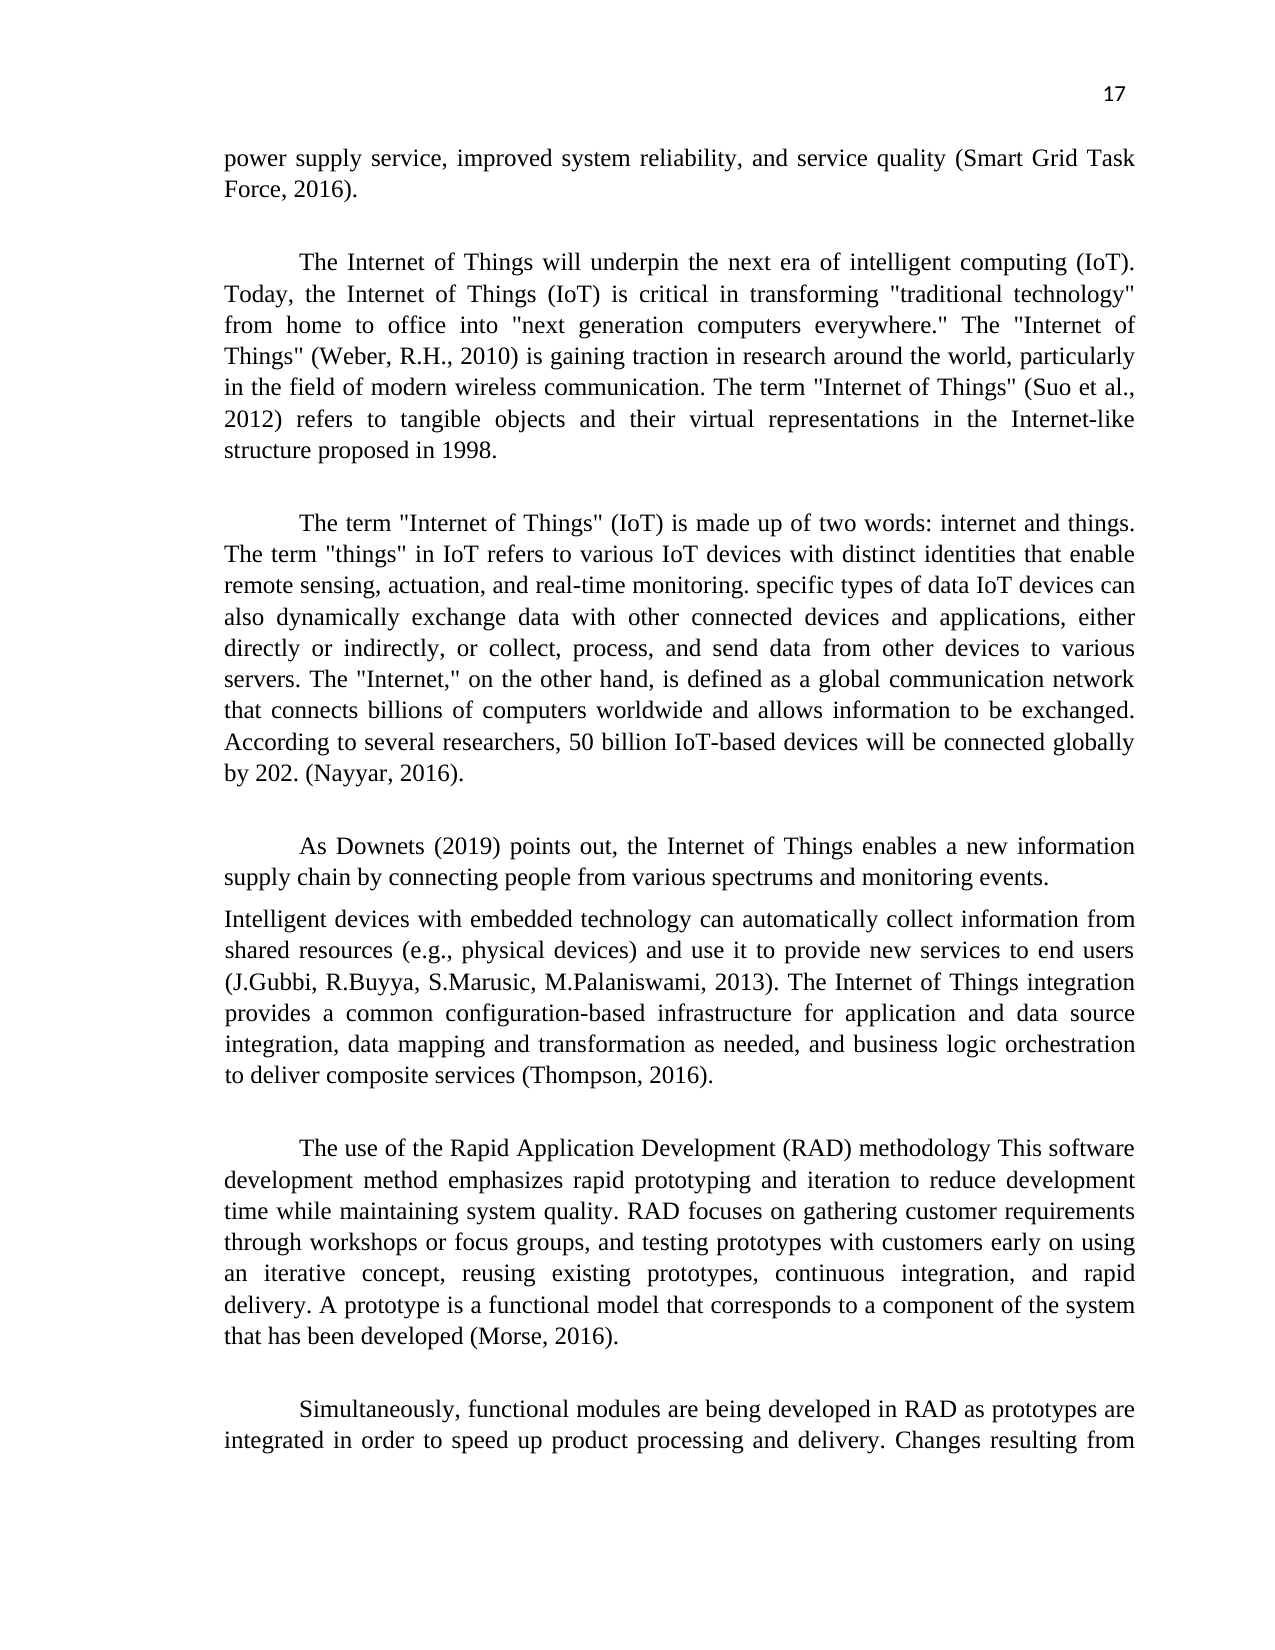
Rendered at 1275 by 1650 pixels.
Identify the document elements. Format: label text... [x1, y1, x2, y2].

text The term "Internet of Things" (IoT) is made up of two words: internet and things. The term "things" in IoT refers to various IoT devices with distinct identities that enable remote sensing, actuation, and real-time monitoring. specific types of data IoT devices can also dynamically exchange data with other connected devices and applications, either directly or indirectly, or collect, process, and send data from other devices to various servers. The "Internet," on the other hand, is defined as a global communication network that connects billions of computers worldwide and allows information to be exchanged. According to several researchers, 50 billion IoT-based devices will be connected globally by 202. (Nayyar, 2016). [224, 508, 1136, 787]
text The use of the Rapid Application Development (RAD) methodology This software development method emphasizes rapid prototyping and iteration to reduce development time while maintaining system quality. RAD focuses on gathering customer requirements through workshops or focus groups, and testing prototypes with customers early on using an iterative concept, reusing existing prototypes, continuous integration, and rapid delivery. A prototype is a functional model that corresponds to a component of the system that has been developed (Morse, 2016). [224, 1133, 1136, 1350]
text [224, 143, 1136, 203]
text As Downets (2019) points out, the Internet of Things enables a new information supply chain by connecting people from various spectrums and monitoring events. [224, 831, 1136, 891]
text Intelligent devices with embedded technology can automatically collect information from shared resources (e.g., physical devices) and use it to provide new services to end users (J.Gubbi, R.Buyya, S.Marusic, M.Palaniswami, 2013). The Internet of Things integration provides a common configuration-based infrastructure for application and data source integration, data mapping and transformation as needed, and business logic orchestration to deliver composite services (Thompson, 2016). [224, 904, 1136, 1089]
text The Internet of Things will underpin the next era of intelligent computing (IoT). Today, the Internet of Things (IoT) is critical in transforming "traditional technology" from home to office into "next generation computers everywhere." The "Internet of Things" (Weber, R.H., 2010) is gaining traction in research around the world, particularly in the field of modern wireless communication. The term "Internet of Things" (Suo et al., 2012) refers to tangible objects and their virtual representations in the Internet-like structure proposed in 1998. [224, 247, 1136, 464]
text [224, 1394, 1136, 1454]
